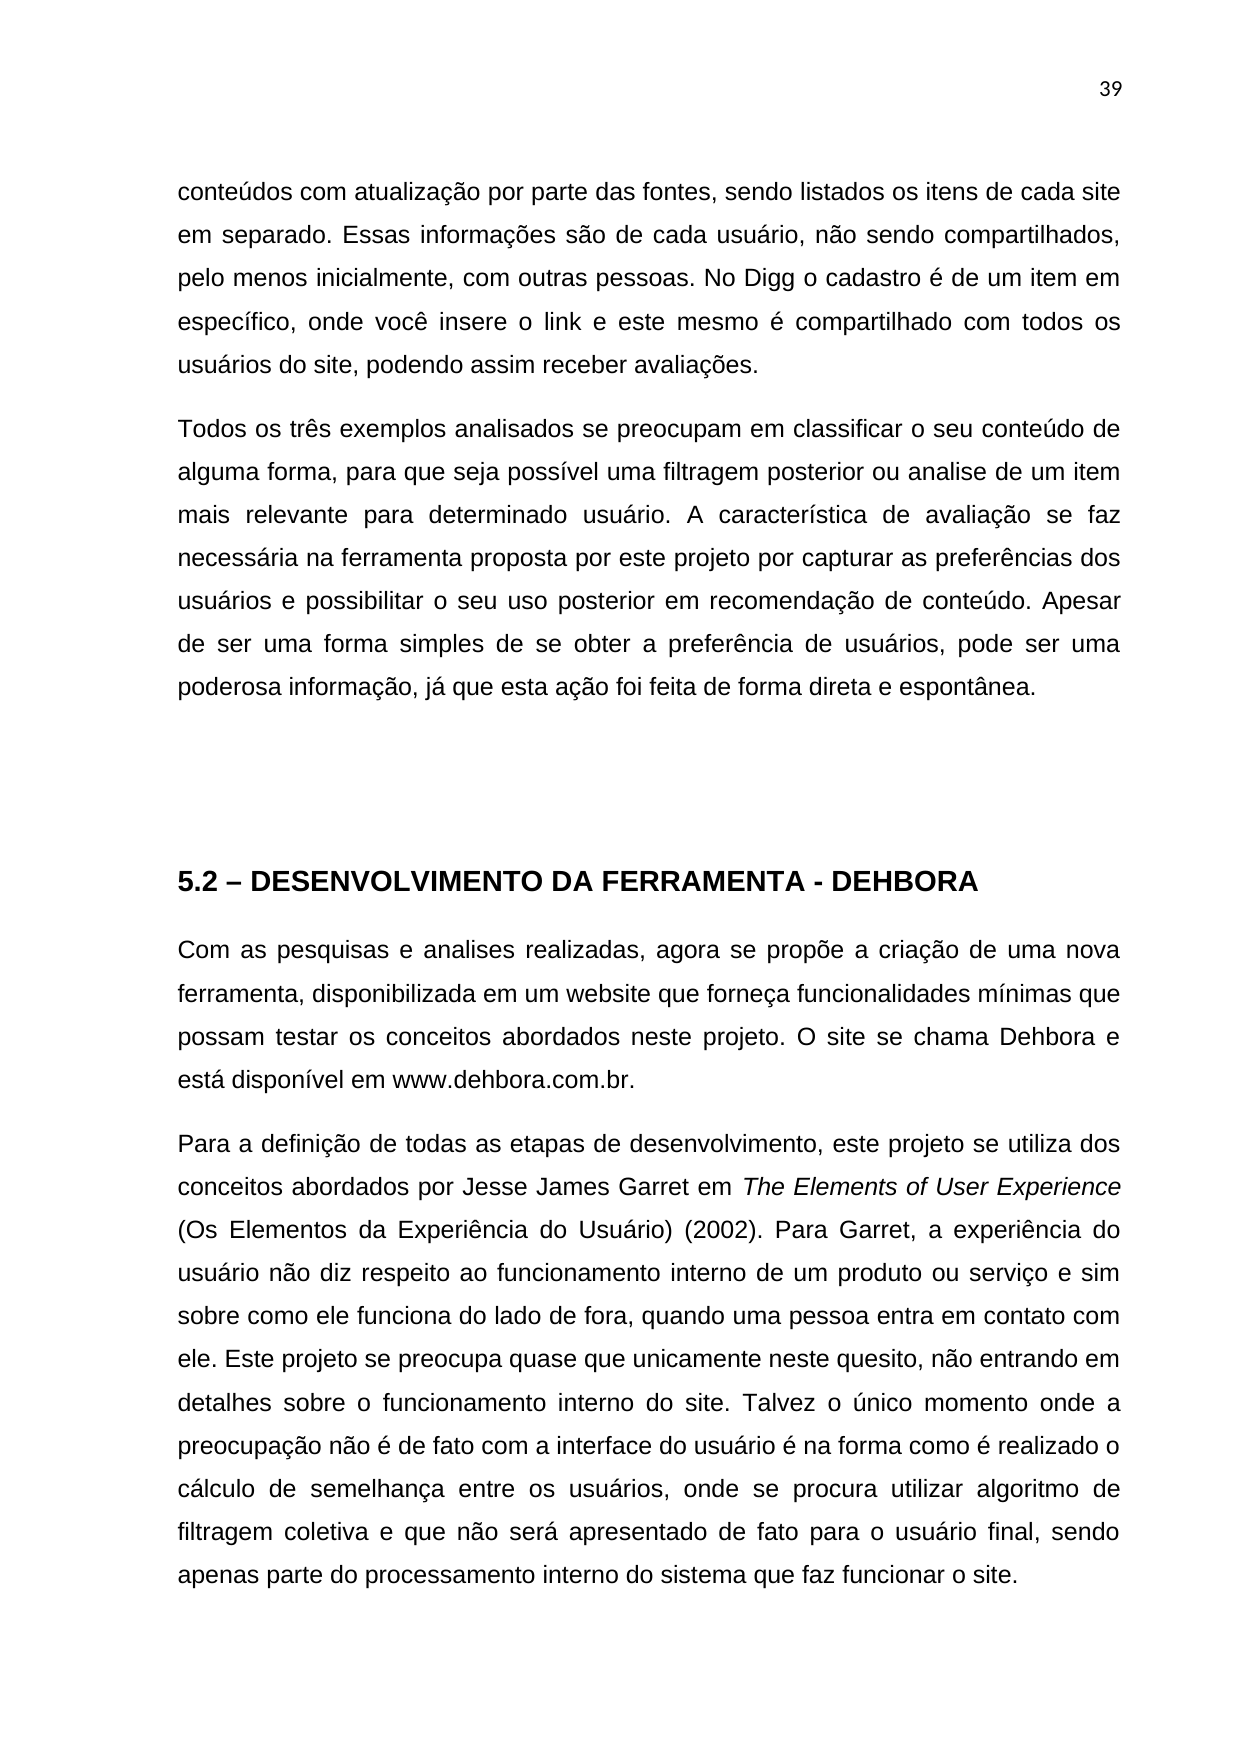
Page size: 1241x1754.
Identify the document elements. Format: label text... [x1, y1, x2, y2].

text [177, 177, 1122, 378]
text Com as pesquisas e analises realizadas, agora se propõe a criação de uma nova ferramenta, disponibilizada em um website que forneça funcionalidades mínimas que possam testar os conceitos abordados neste projeto. O site se chama Dehbora e está disponível em www.dehbora.com.br. [177, 935, 1122, 1093]
text Para a definição de todas as etapas de desenvolvimento, este projeto se utiliza dos conceitos abordados por Jesse James Garret em The Elements of User Experience (Os Elementos da Experiência do Usuário) (2002). Para Garret, a experiência do usuário não diz respeito ao funcionamento interno de um produto ou serviço e sim sobre como ele funciona do lado de fora, quando uma pessoa entra em contato com ele. Este projeto se preocupa quase que unicamente neste quesito, não entrando em detalhes sobre o funcionamento interno do site. Talvez o único momento onde a preocupação não é de fato com a interface do usuário é na forma como é realizado o cálculo de semelhança entre os usuários, onde se procura utilizar algoritmo de filtragem coletiva e que não será apresentado de fato para o usuário final, sendo apenas parte do processamento interno do sistema que faz funcionar o site. [177, 1129, 1122, 1589]
text Todos os três exemplos analisados se preocupam em classificar o seu conteúdo de alguma forma, para que seja possível uma filtragem posterior ou analise de um item mais relevante para determinado usuário. A característica de avaliação se faz necessária na ferramenta proposta por este projeto por capturar as preferências dos usuários e possibilitar o seu uso posterior em recomendação de conteúdo. Apesar de ser uma forma simples de se obter a preferência de usuários, pode ser uma poderosa informação, já que esta ação foi feita de forma direta e espontânea. [177, 414, 1122, 701]
text 5.2 – DESENVOLVIMENTO DA FERRAMENTA - DEHBORA [177, 864, 1122, 898]
